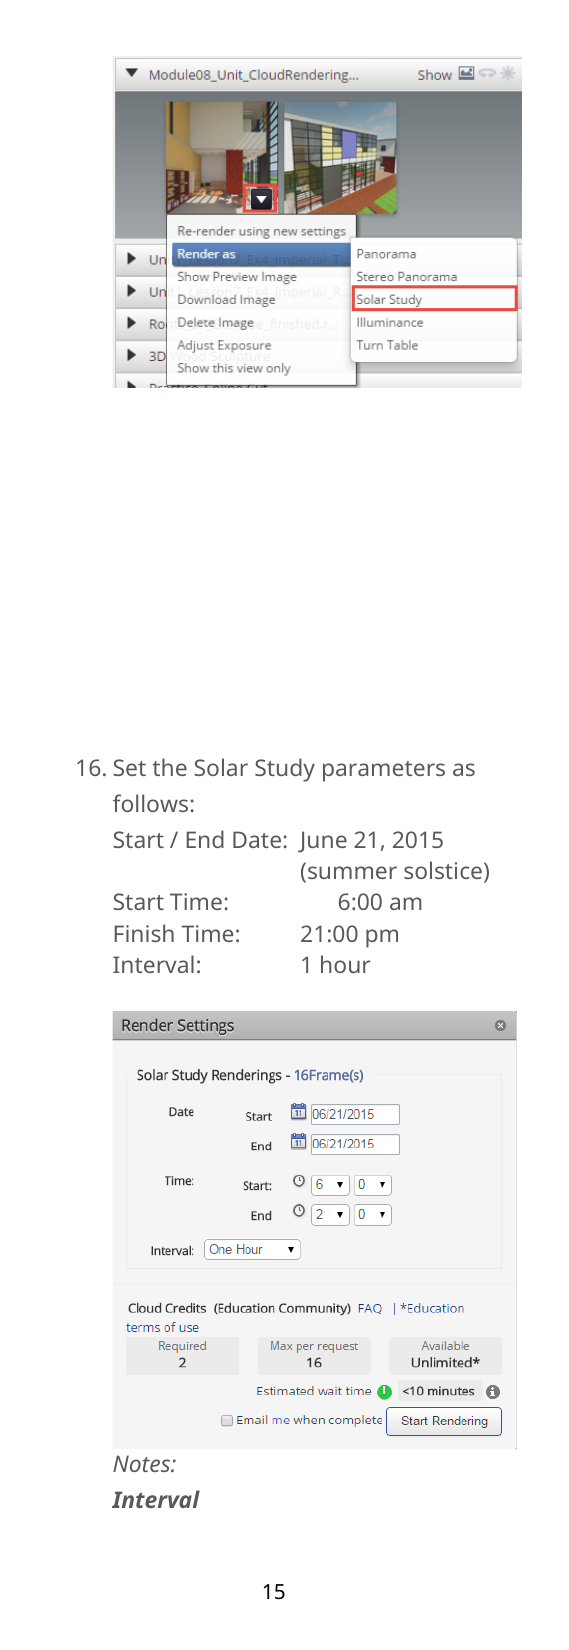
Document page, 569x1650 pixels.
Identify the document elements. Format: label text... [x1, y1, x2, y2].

list Notes: [112, 1448, 523, 1479]
text Finish Time: 21:00 pm [112, 917, 523, 949]
text Start / End Date: June 21, 2015 [112, 824, 523, 855]
picture [112, 1011, 517, 1449]
text Set the Solar Study parameters as follows: [75, 752, 523, 819]
text Start Time: 6:00 am [112, 886, 523, 917]
list Interval [112, 1484, 523, 1515]
text Interval: 1 hour [112, 949, 523, 980]
text (summer solstice) [262, 855, 523, 886]
picture [112, 56, 522, 388]
